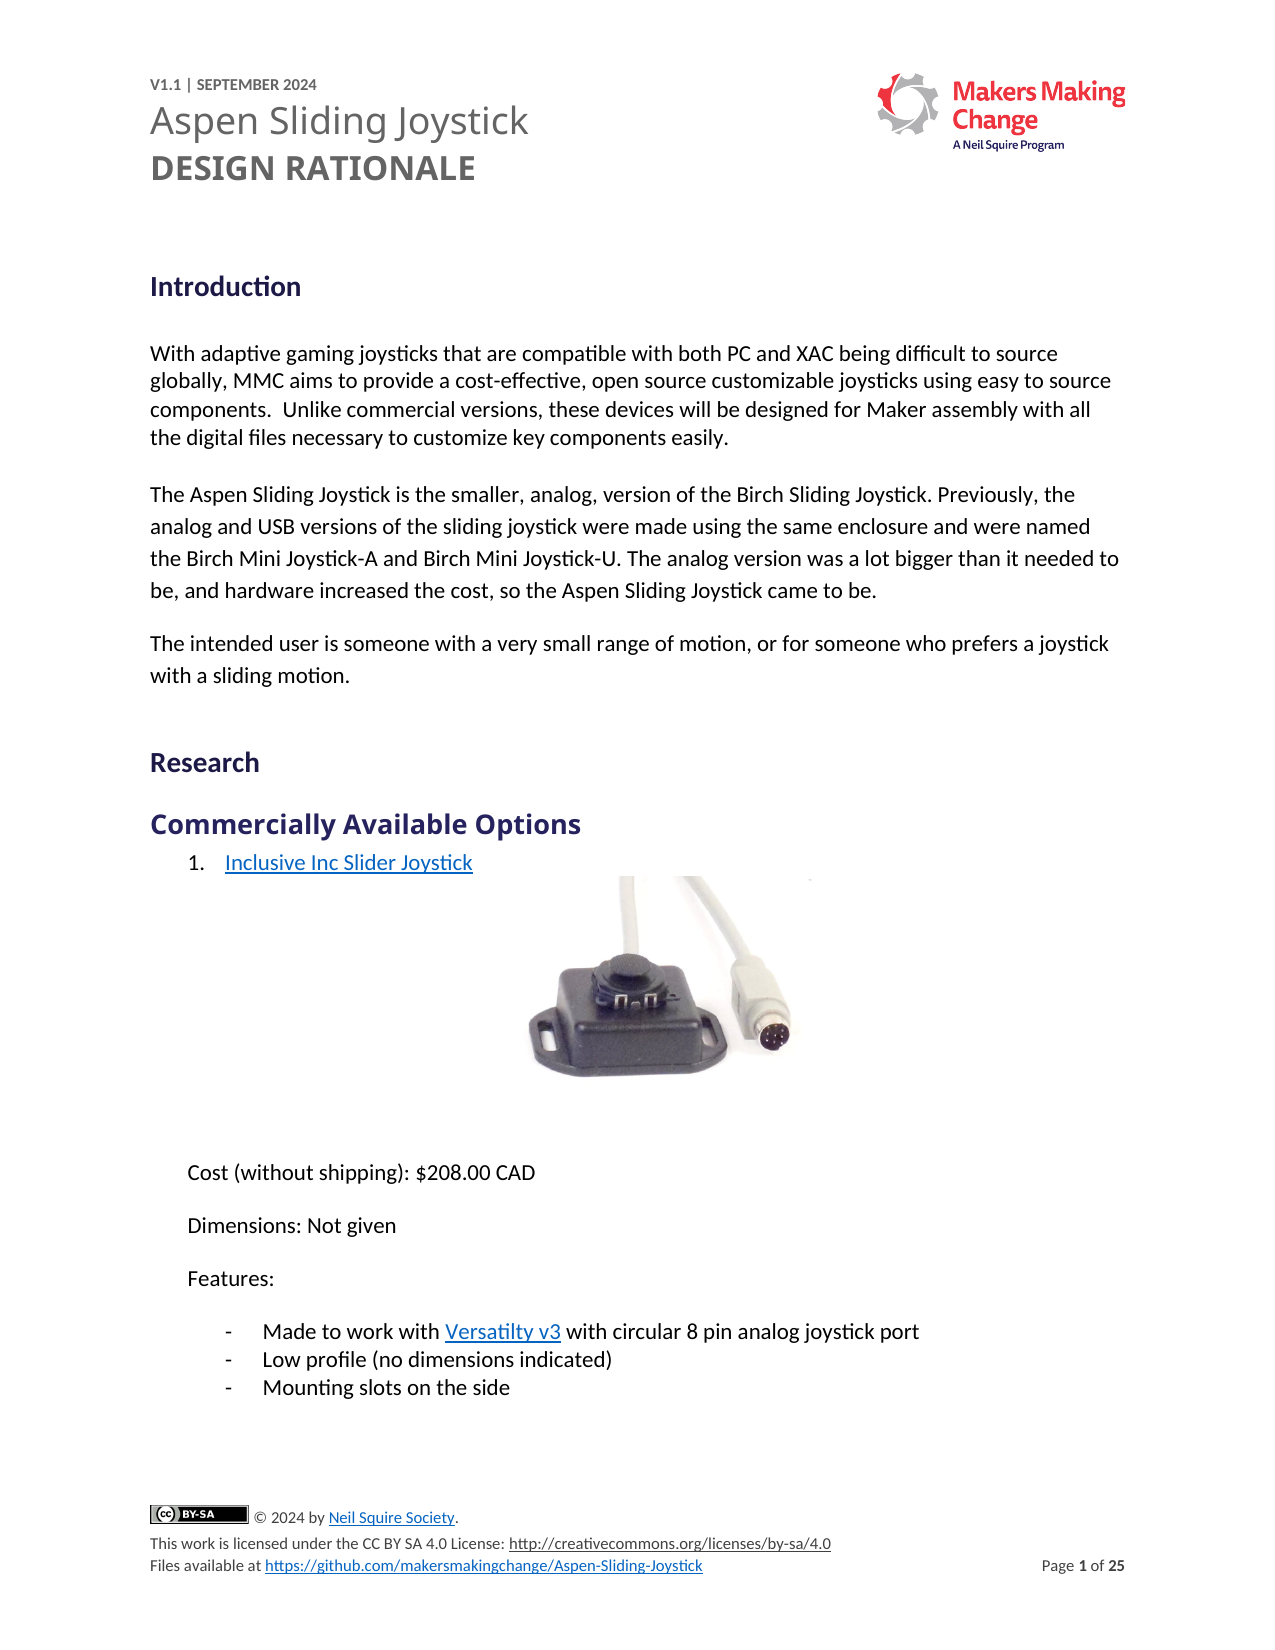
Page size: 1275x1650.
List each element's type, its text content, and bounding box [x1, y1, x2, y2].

subtitle Commercially Available Options [150, 806, 1125, 842]
text Dimensions: Not given [187, 1211, 1125, 1239]
text The Aspen Sliding Joystick is the smaller, analog, version of the Birch Sliding Joystick. Previously, the analog and USB versions of the sliding joystick were made using the same enclosure and were named the Birch Mini Joystick-A and Birch Mini Joystick-U. The analog version was a lot bigger than it needed to be, and hardware increased the cost, so the Aspen Sliding Joystick came to be. [150, 480, 1125, 604]
list Mounting slots on the side [225, 1373, 1125, 1401]
picture [489, 876, 823, 1133]
text Features: [187, 1264, 1125, 1292]
text Cost (without shipping): $208.00 CAD [187, 1158, 1125, 1186]
picture [150, 1505, 249, 1524]
list Low profile (no dimensions indicated) [225, 1345, 1125, 1373]
subtitle Research [150, 744, 1125, 779]
list Inclusive Inc Slider Joystick [187, 848, 1125, 876]
picture [877, 73, 1125, 152]
list Made to work with Versatilty v3 with circular 8 pin analog joystick port [225, 1317, 1125, 1345]
subtitle Introduction [150, 268, 1125, 304]
text With adaptive gaming joysticks that are compatible with both PC and XAC being difficult to source globally, MMC aims to provide a cost-effective, open source customizable joysticks using easy to source components. Unlike commercial versions, these devices will be designed for Maker assembly with all the digital files necessary to customize key components easily. [150, 339, 1125, 451]
text The intended user is someone with a very small range of motion, or for someone who prefers a joystick with a sliding motion. [150, 629, 1125, 690]
